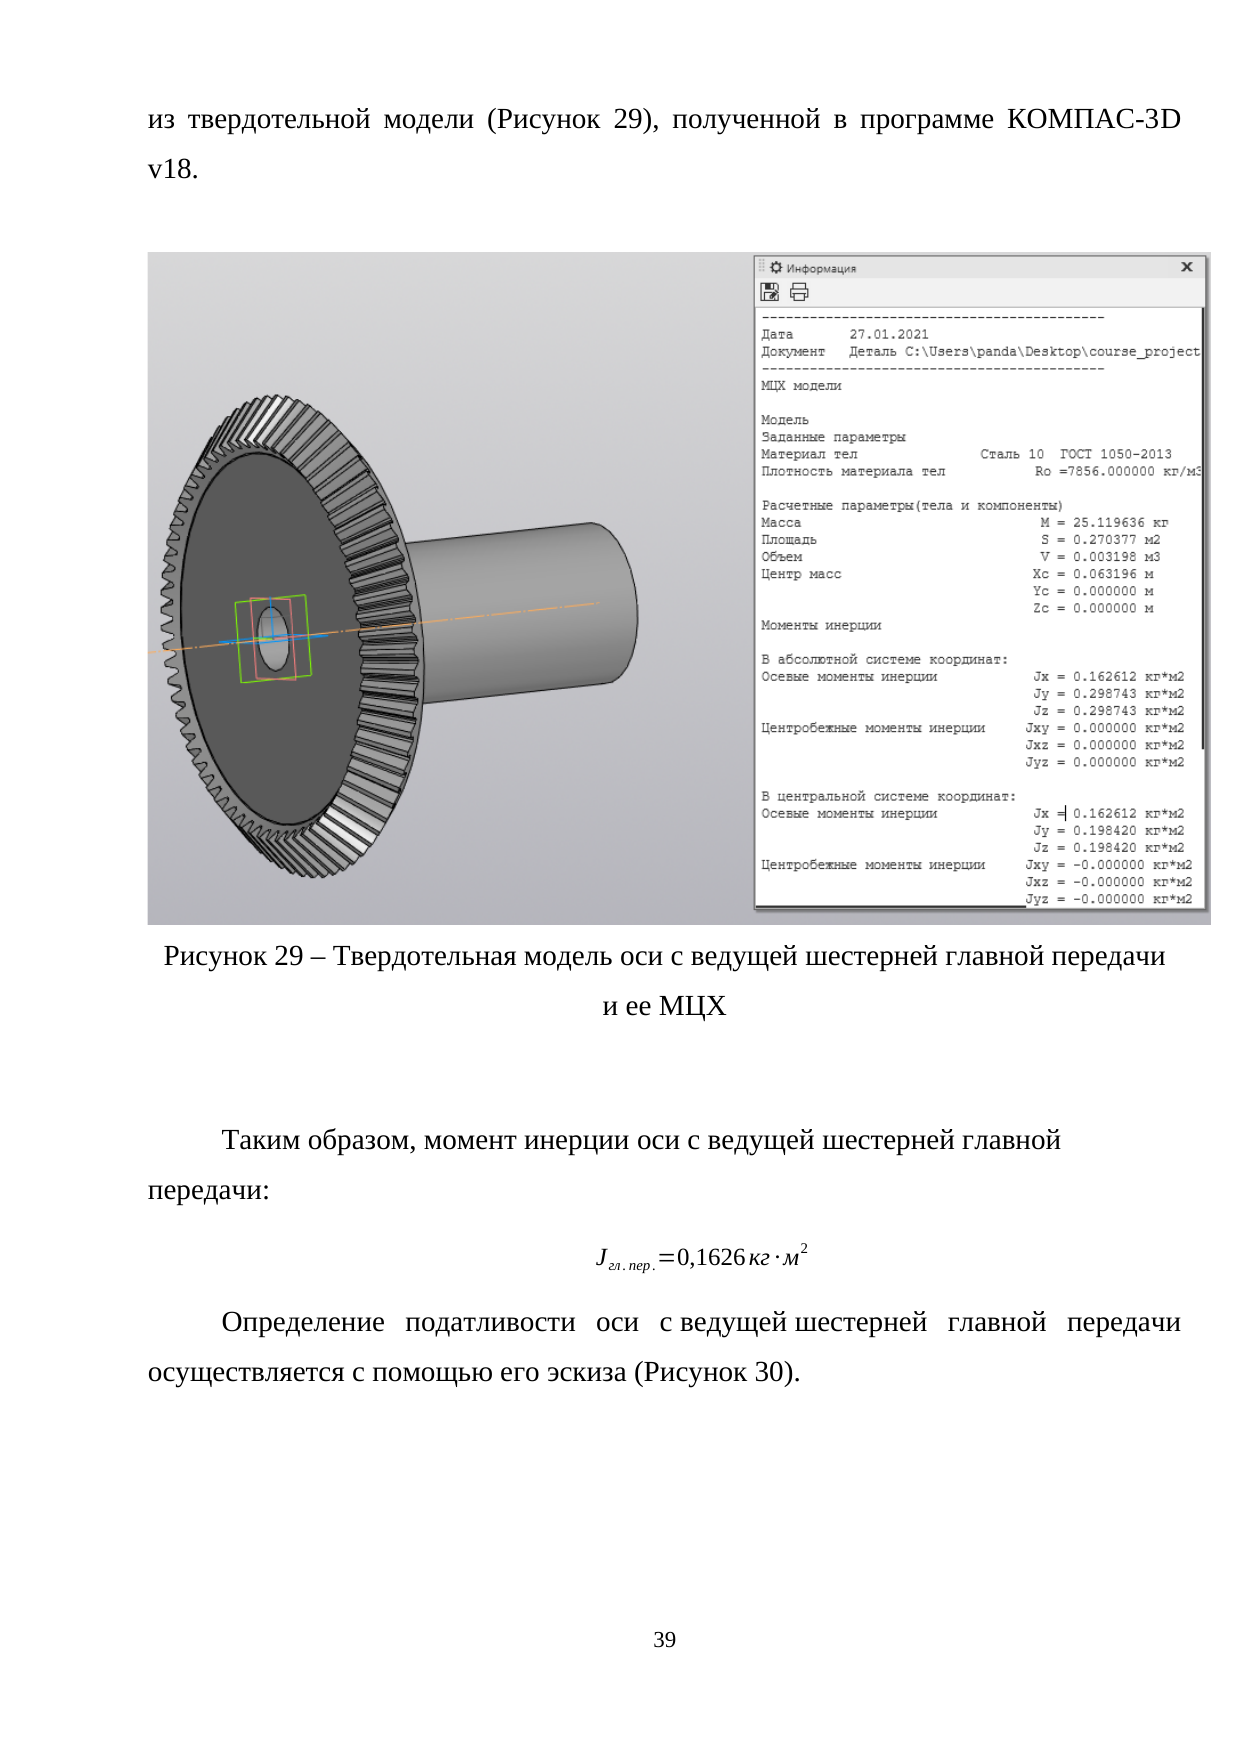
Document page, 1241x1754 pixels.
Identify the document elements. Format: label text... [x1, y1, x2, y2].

text Определение податливости оси с ведущей шестерней главной передачи осуществляется с помощью его эскиза (Рисунок 30). [148, 1304, 1181, 1388]
text Таким образом, момент инерции оси с ведущей шестерней главной передачи: [148, 1122, 1181, 1206]
text Рисунок 29 – Твердотельная модель оси с ведущей шестерней главной передачи и ее МЦХ [148, 938, 1181, 1022]
picture [147, 252, 1211, 925]
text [148, 101, 1181, 185]
